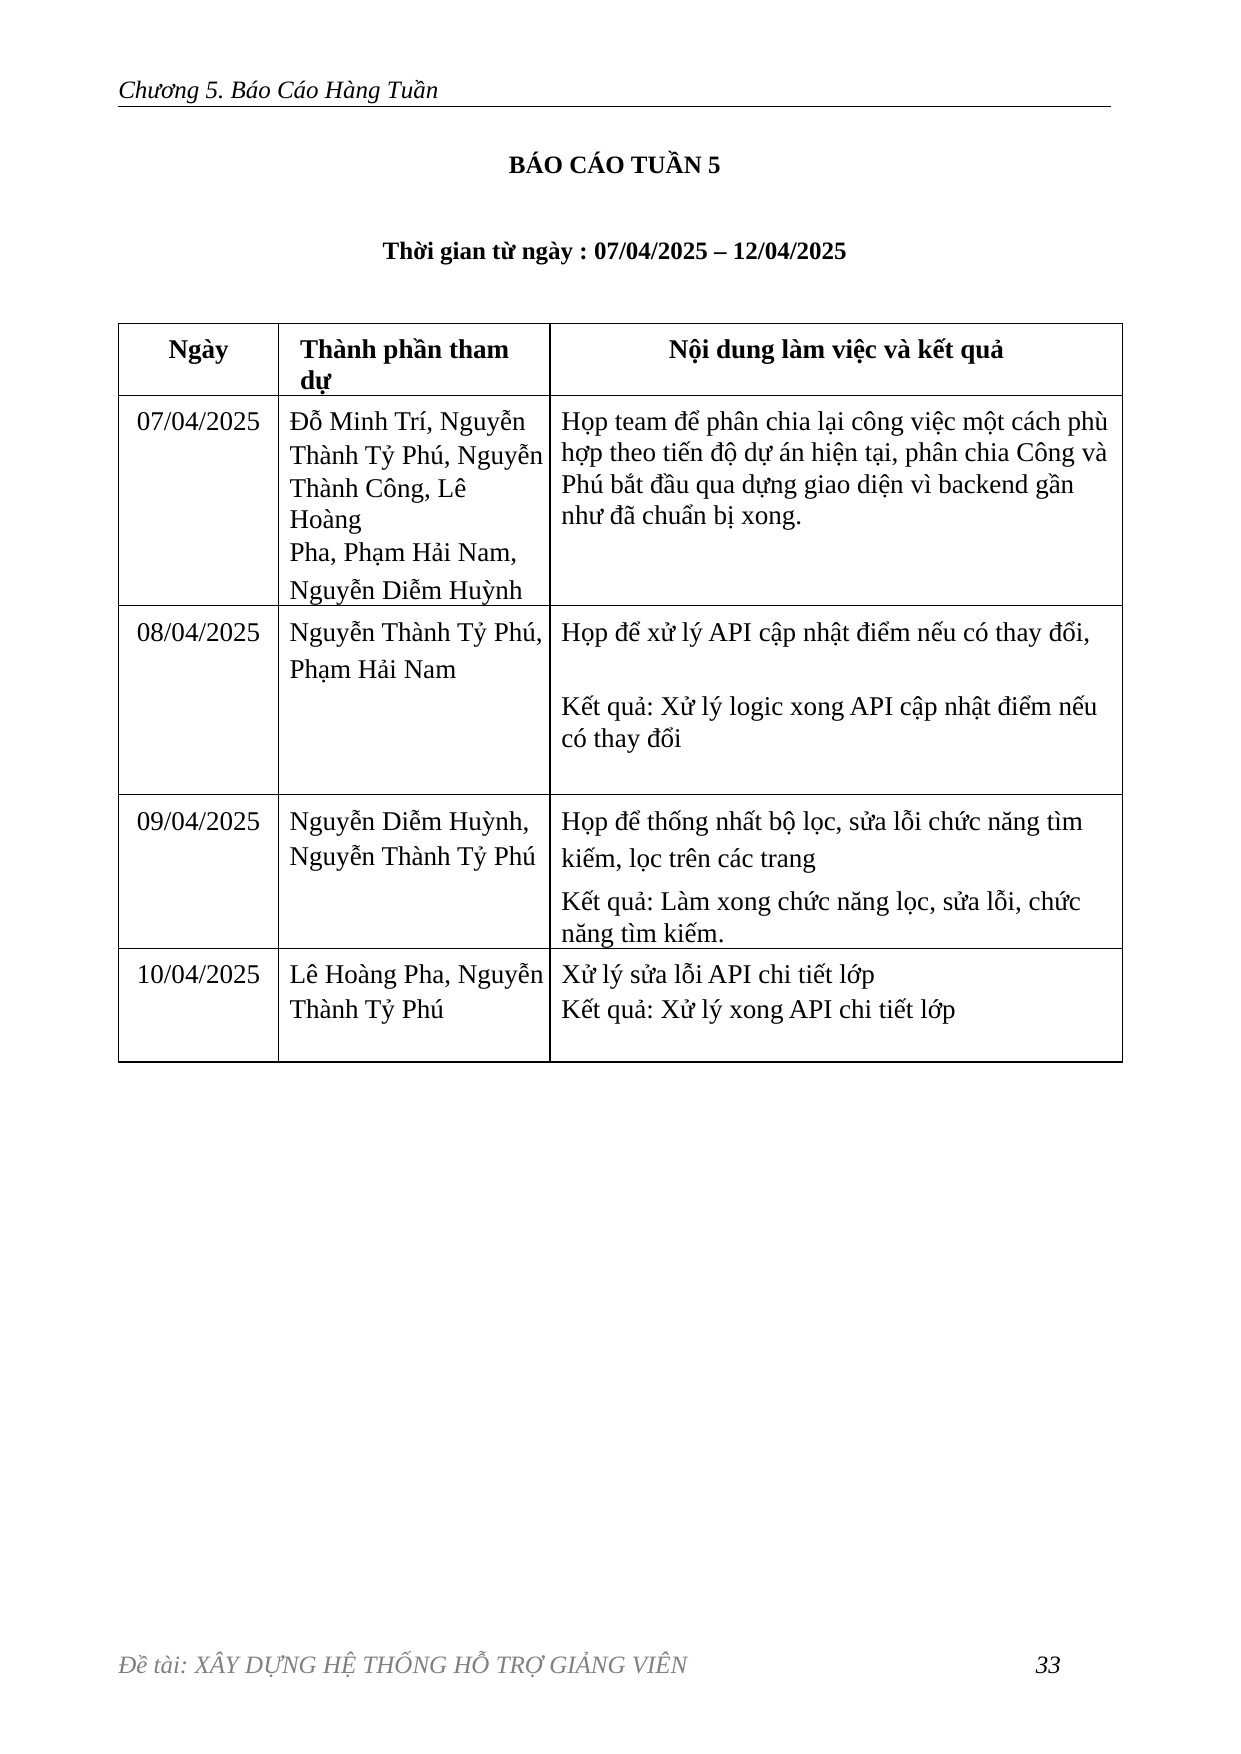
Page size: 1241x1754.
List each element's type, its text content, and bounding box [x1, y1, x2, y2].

text BÁO CÁO TUẦN 5 [118, 150, 1111, 179]
table_cell Lê Hoàng Pha, Nguyễn Thành Tỷ Phú [279, 949, 549, 1061]
table_header Ngày [119, 324, 278, 395]
table_cell 09/04/2025 [119, 795, 278, 948]
table_cell Họp để thống nhất bộ lọc, sửa lỗi chức năng tìm kiếm, lọc trên các trang Kết quả: Làm xong chức năng lọc, sửa lỗi, chức năng tìm kiếm. [551, 795, 1122, 948]
table_cell 08/04/2025 [119, 606, 278, 794]
table_cell Họp để xử lý API cập nhật điểm nếu có thay đổi, Kết quả: Xử lý logic xong API cập nhật điểm nếu có thay đổi [551, 606, 1122, 794]
table_cell 07/04/2025 [119, 396, 278, 605]
table_cell Nguyễn Thành Tỷ Phú, Phạm Hải Nam [279, 606, 549, 794]
text Thời gian từ ngày : 07/04/2025 – 12/04/2025 [118, 236, 1111, 265]
table_cell Nguyễn Diễm Huỳnh, Nguyễn Thành Tỷ Phú [279, 795, 549, 948]
table_header Nội dung làm việc và kết quả [551, 324, 1122, 395]
table_header Thành phần tham dự [279, 324, 549, 395]
table_cell Xử lý sửa lỗi API chi tiết lớp Kết quả: Xử lý xong API chi tiết lớp [551, 949, 1122, 1061]
table_cell Đỗ Minh Trí, Nguyễn Thành Tỷ Phú, Nguyễn Thành Công, Lê Hoàng Pha, Phạm Hải Nam, Nguyễn Diễm Huỳnh [279, 396, 549, 605]
table_cell Họp team để phân chia lại công việc một cách phù hợp theo tiến độ dự án hiện tại, phân chia Công và Phú bắt đầu qua dựng giao diện vì backend gần như đã chuẩn bị xong. [551, 396, 1122, 605]
table_cell 10/04/2025 [119, 949, 278, 1061]
